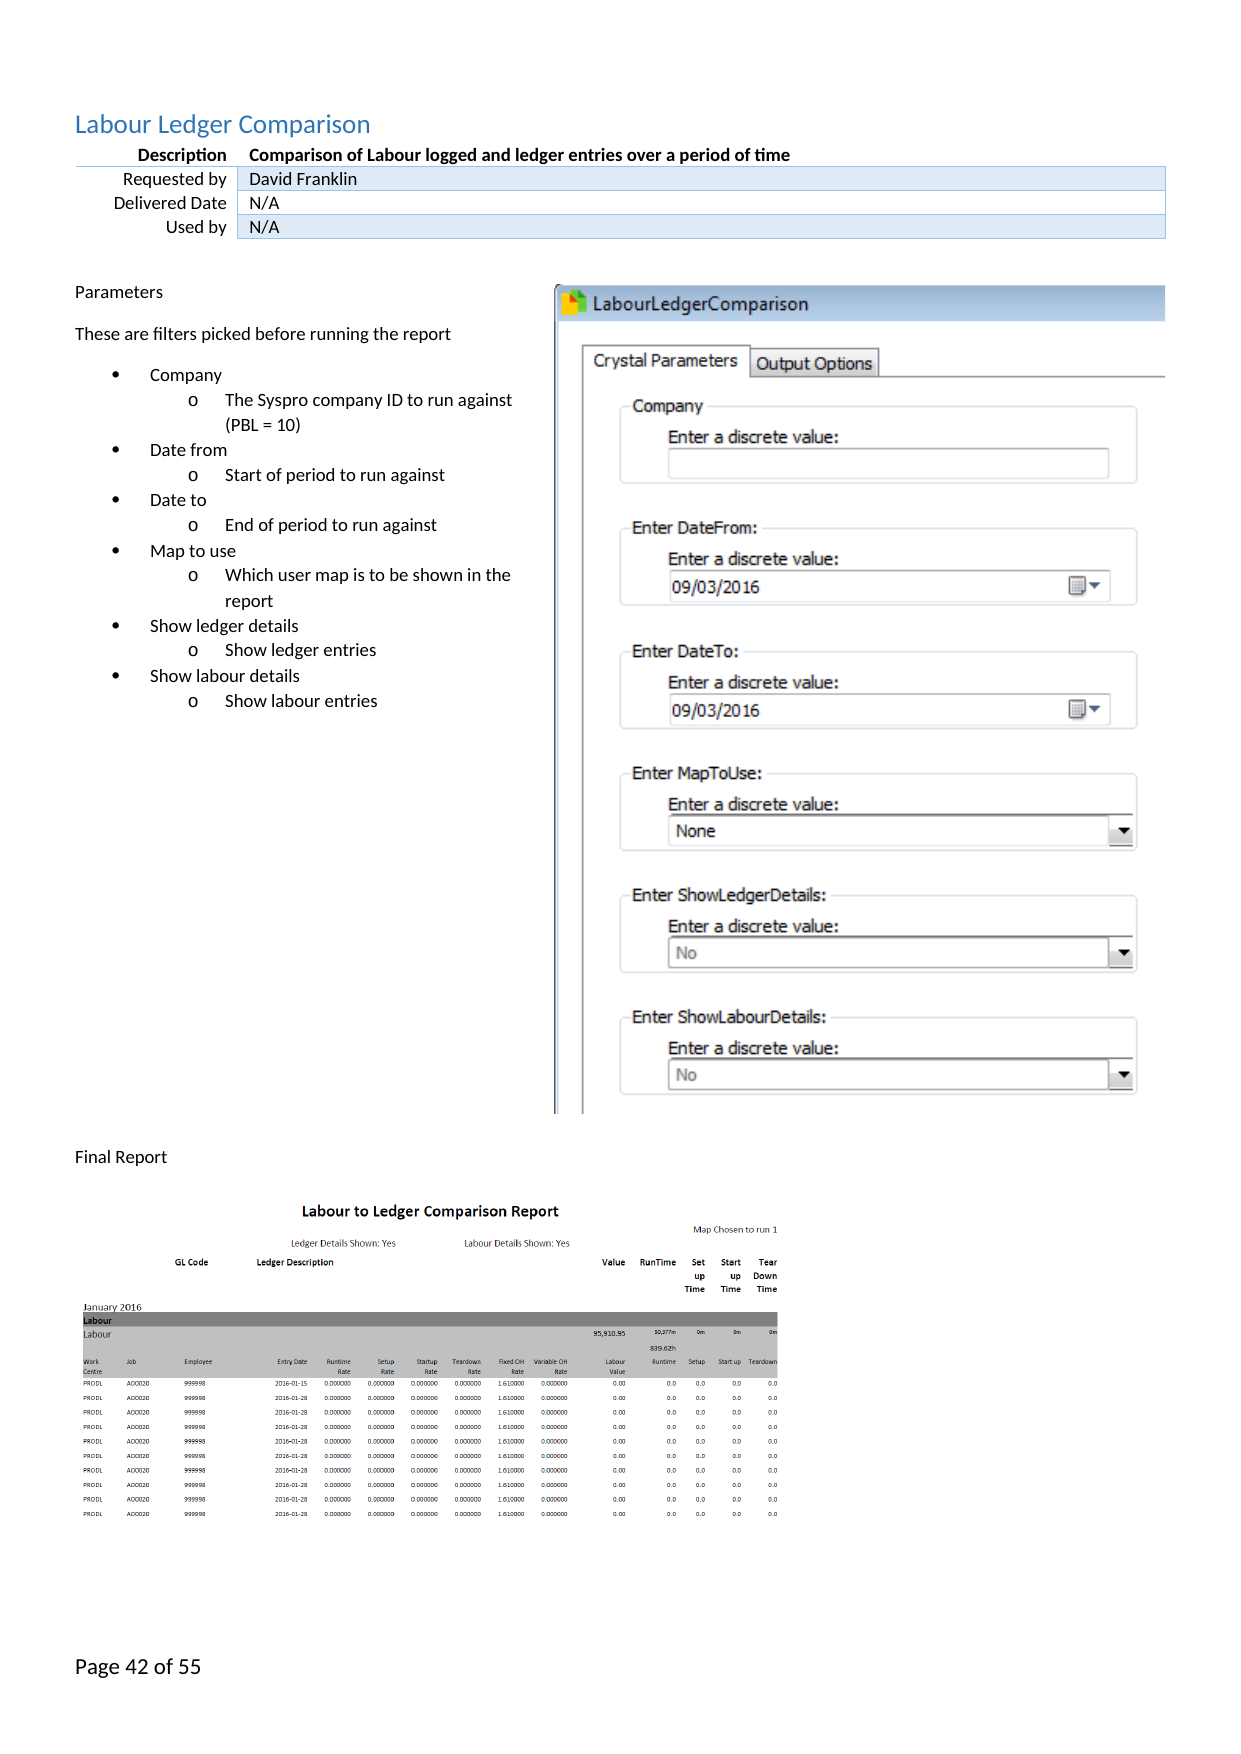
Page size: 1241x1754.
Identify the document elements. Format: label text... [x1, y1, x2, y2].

list Date from [112, 438, 554, 461]
list The Syspro company ID to run against (PBL = 10) [187, 388, 554, 436]
list Map to use [112, 539, 554, 562]
list Show ledger entries [187, 639, 554, 662]
table_cell Used by [76, 214, 237, 238]
text Final Report [75, 1145, 1165, 1168]
list Show labour details [112, 664, 554, 687]
list Date to [112, 488, 554, 511]
text Parameters [75, 280, 1165, 303]
list Show ledger details [112, 614, 554, 637]
picture [554, 284, 1166, 1114]
table_header Description [76, 143, 238, 166]
table_cell Delivered Date [76, 190, 237, 214]
subtitle Labour Ledger Comparison [75, 108, 1165, 141]
table_cell David Franklin [238, 167, 1165, 190]
list Show labour entries [187, 689, 554, 713]
picture [75, 1186, 783, 1520]
table_header Comparison of Labour logged and ledger entries over a period of time [238, 143, 1165, 166]
table_cell N/A [238, 191, 1165, 214]
table_cell Requested by [76, 167, 237, 190]
list Which user map is to be shown in the report [187, 564, 554, 612]
list End of period to run against [187, 513, 554, 537]
list Start of period to run against [187, 463, 554, 487]
text These are filters picked before running the report [75, 322, 554, 345]
table_cell N/A [238, 215, 1165, 238]
list Company [112, 363, 554, 386]
